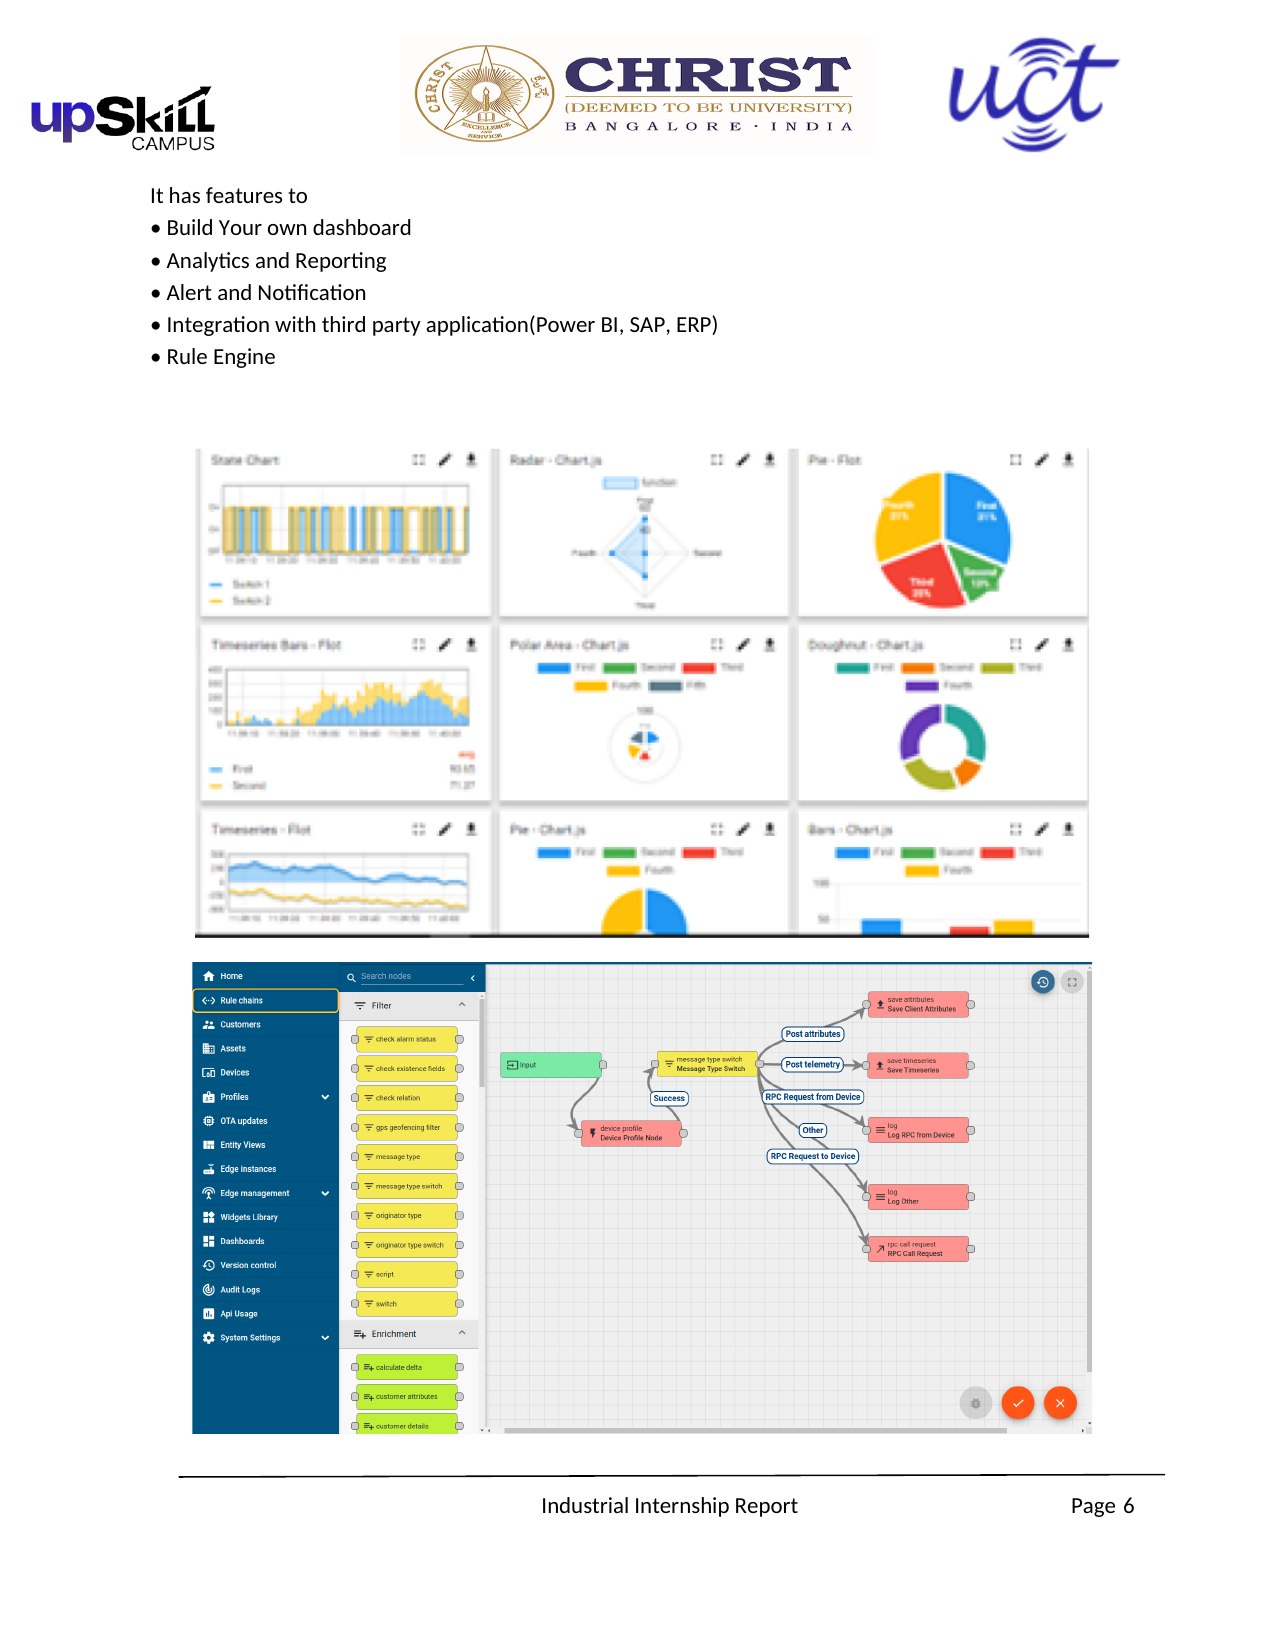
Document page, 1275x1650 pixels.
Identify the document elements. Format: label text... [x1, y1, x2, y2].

picture [197, 993, 335, 1008]
picture [192, 962, 338, 986]
picture [400, 35, 876, 154]
picture [192, 962, 1093, 1434]
picture [946, 28, 1125, 154]
picture [195, 448, 1090, 938]
text It has features to • Build Your own dashboard • Analytics and Reporting • Alert and Notification • Integration with third party application(Power BI, SAP, ERP) • Rule Engine [150, 181, 1134, 370]
picture [0, 73, 246, 154]
